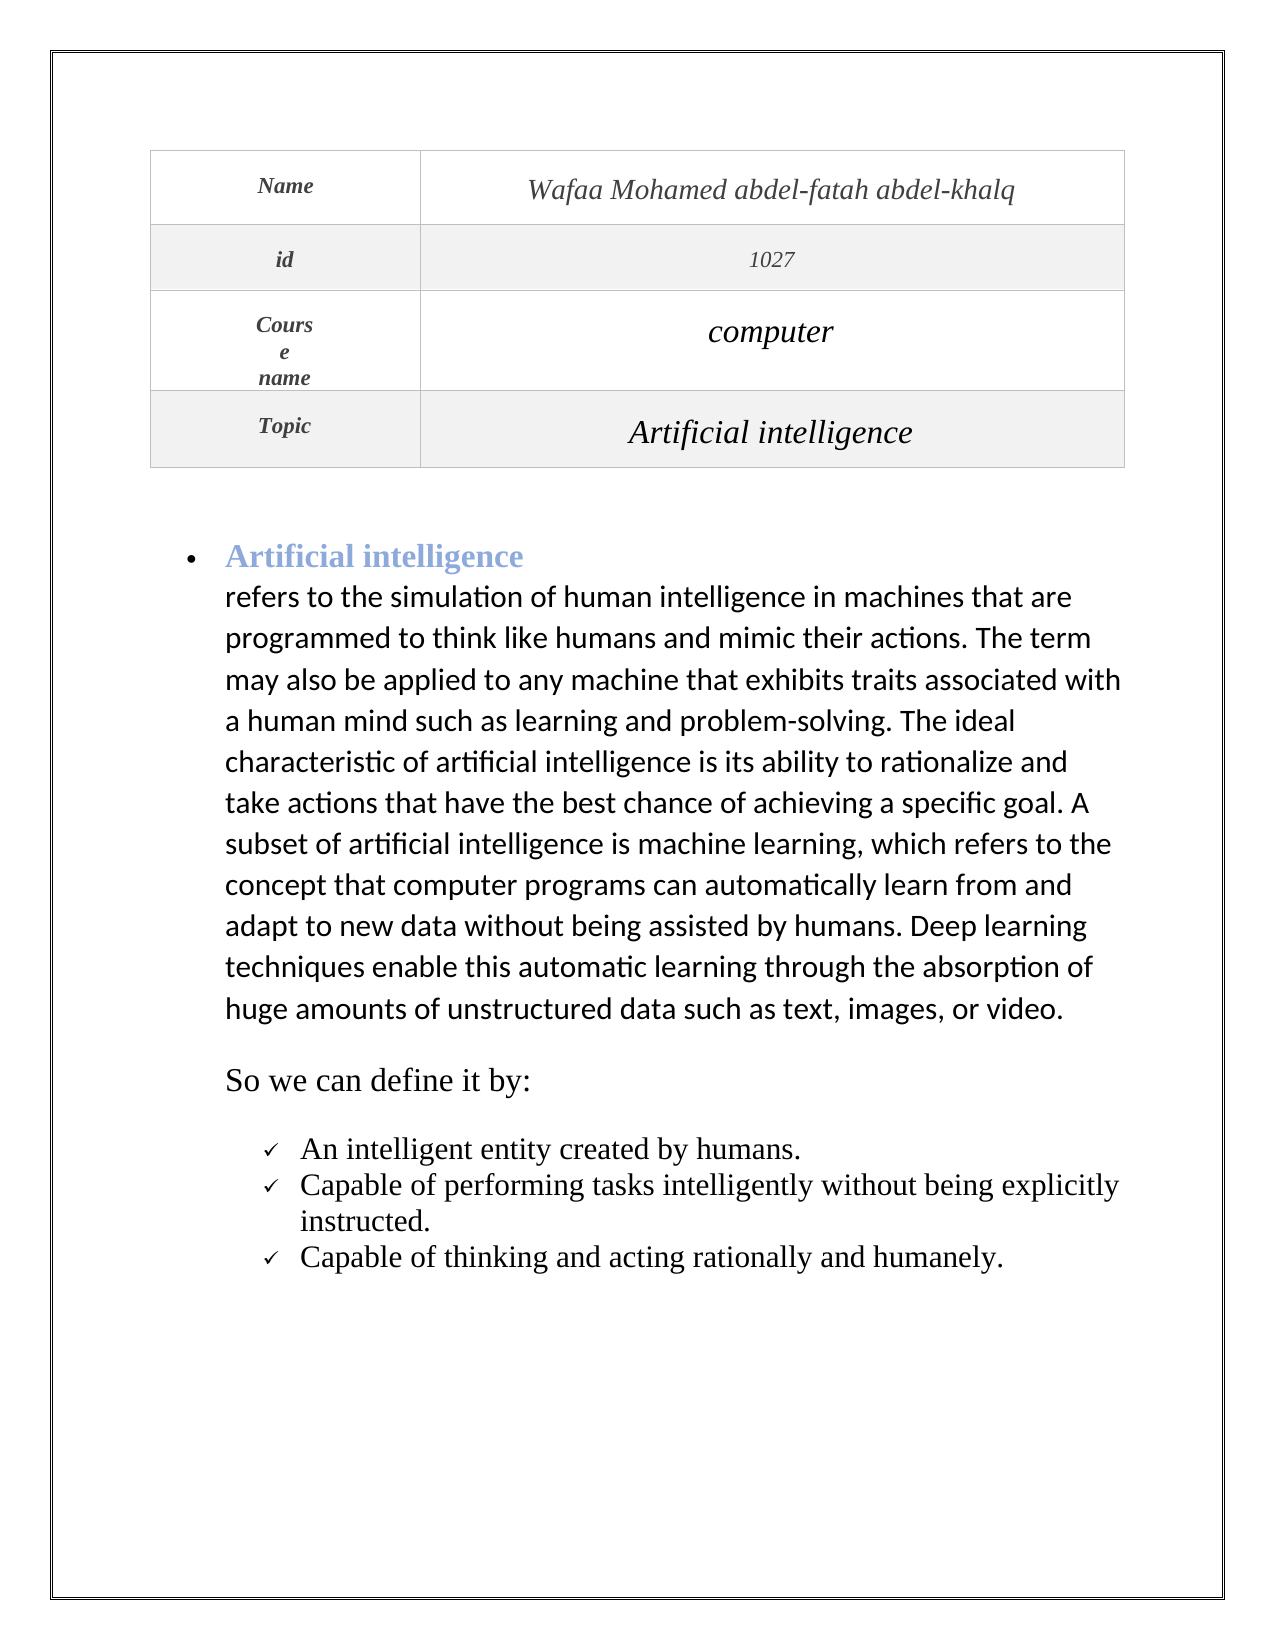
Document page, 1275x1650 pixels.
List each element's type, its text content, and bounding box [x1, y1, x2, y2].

list So we can define it by: [225, 1060, 1125, 1098]
list Capable of thinking and acting rationally and humanely. [262, 1238, 1125, 1274]
list Capable of performing tasks intelligently without being explicitly instructed. [262, 1167, 1125, 1238]
list An intelligent entity created by humans. [262, 1131, 1125, 1167]
list Artificial intelligence refers to the simulation of human intelligence in machines that are programmed to think like humans and mimic their actions. The term may also be applied to any machine that exhibits traits associated with a human mind such as learning and problem-solving. The ideal characteristic of artificial intelligence is its ability to rationalize and take actions that have the best chance of achieving a specific goal. A subset of artificial intelligence is machine learning, which refers to the concept that computer programs can automatically learn from and adapt to new data without being assisted by humans. Deep learning techniques enable this automatic learning through the absorption of huge amounts of unstructured data such as text, images, or video. [187, 536, 1125, 1027]
